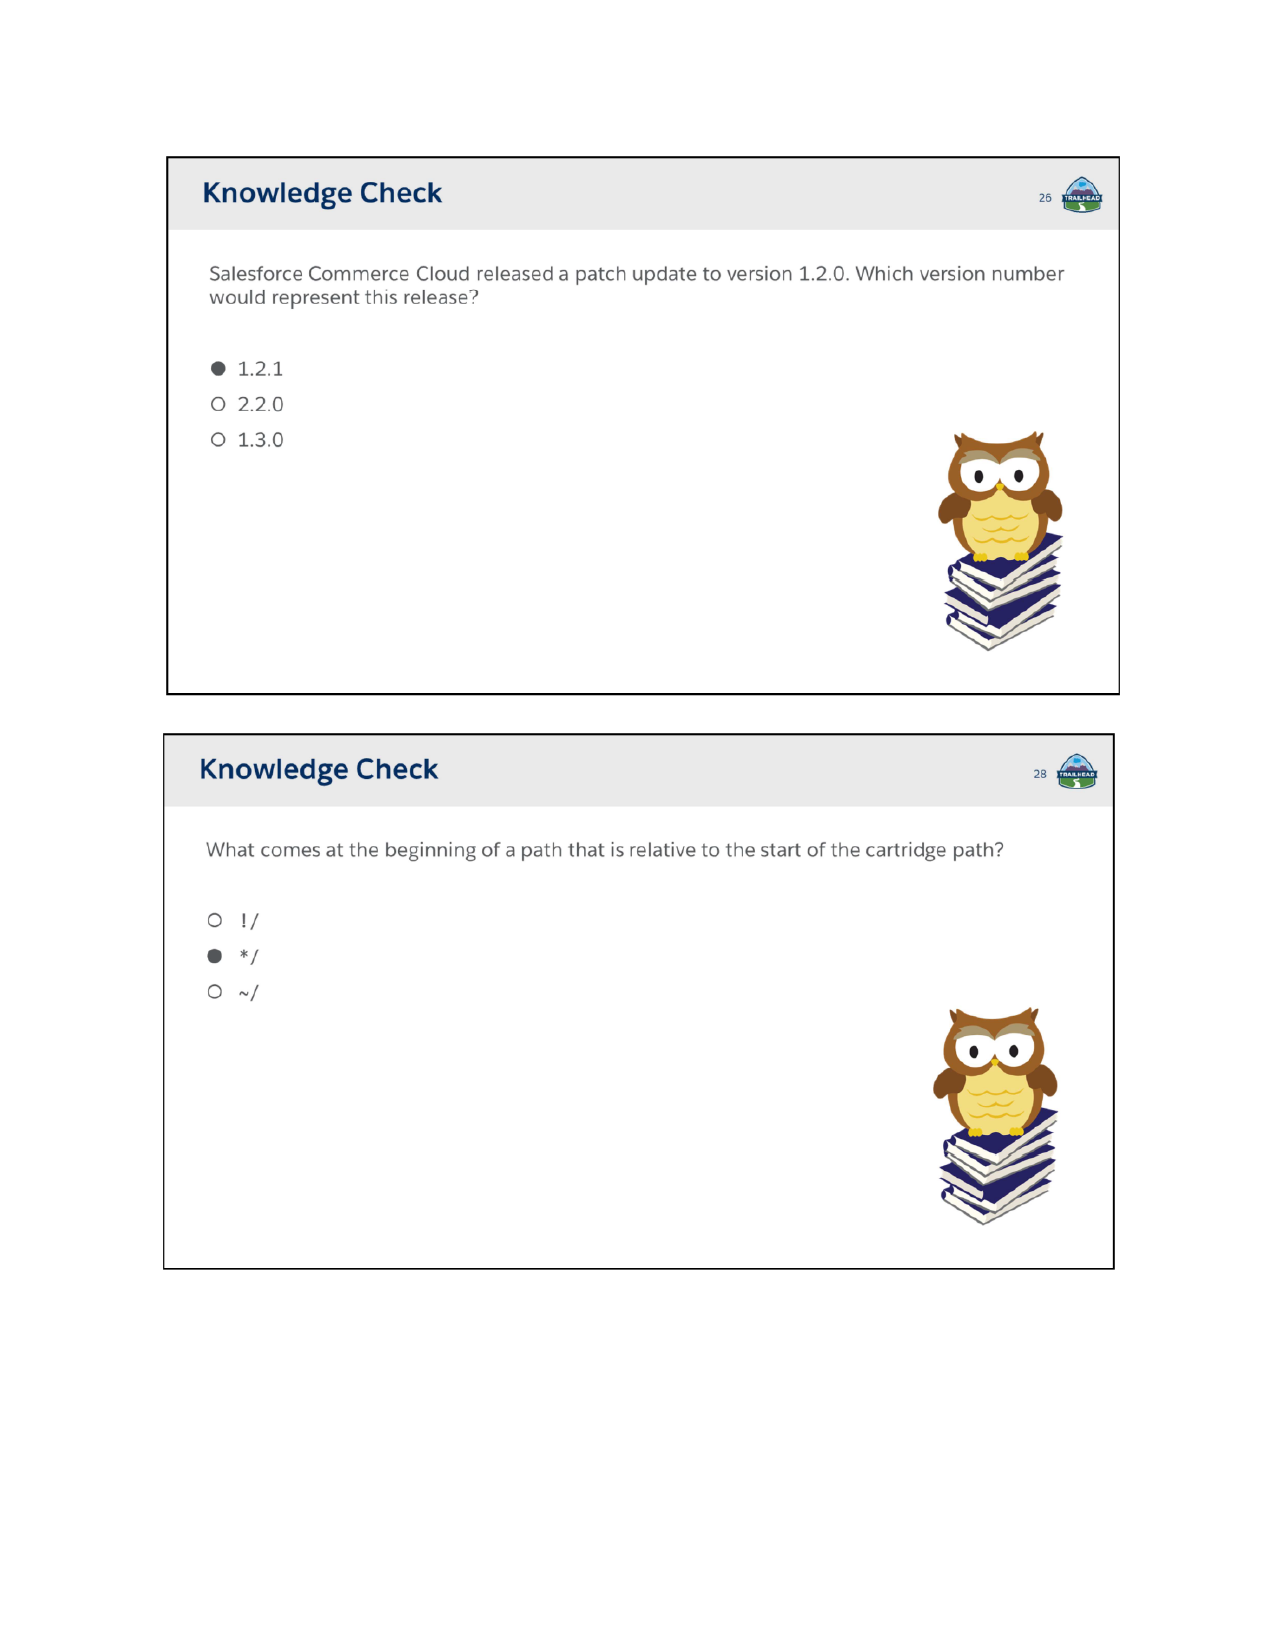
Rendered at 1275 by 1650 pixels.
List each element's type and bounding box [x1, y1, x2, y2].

picture [150, 150, 1125, 705]
picture [150, 723, 1125, 1276]
